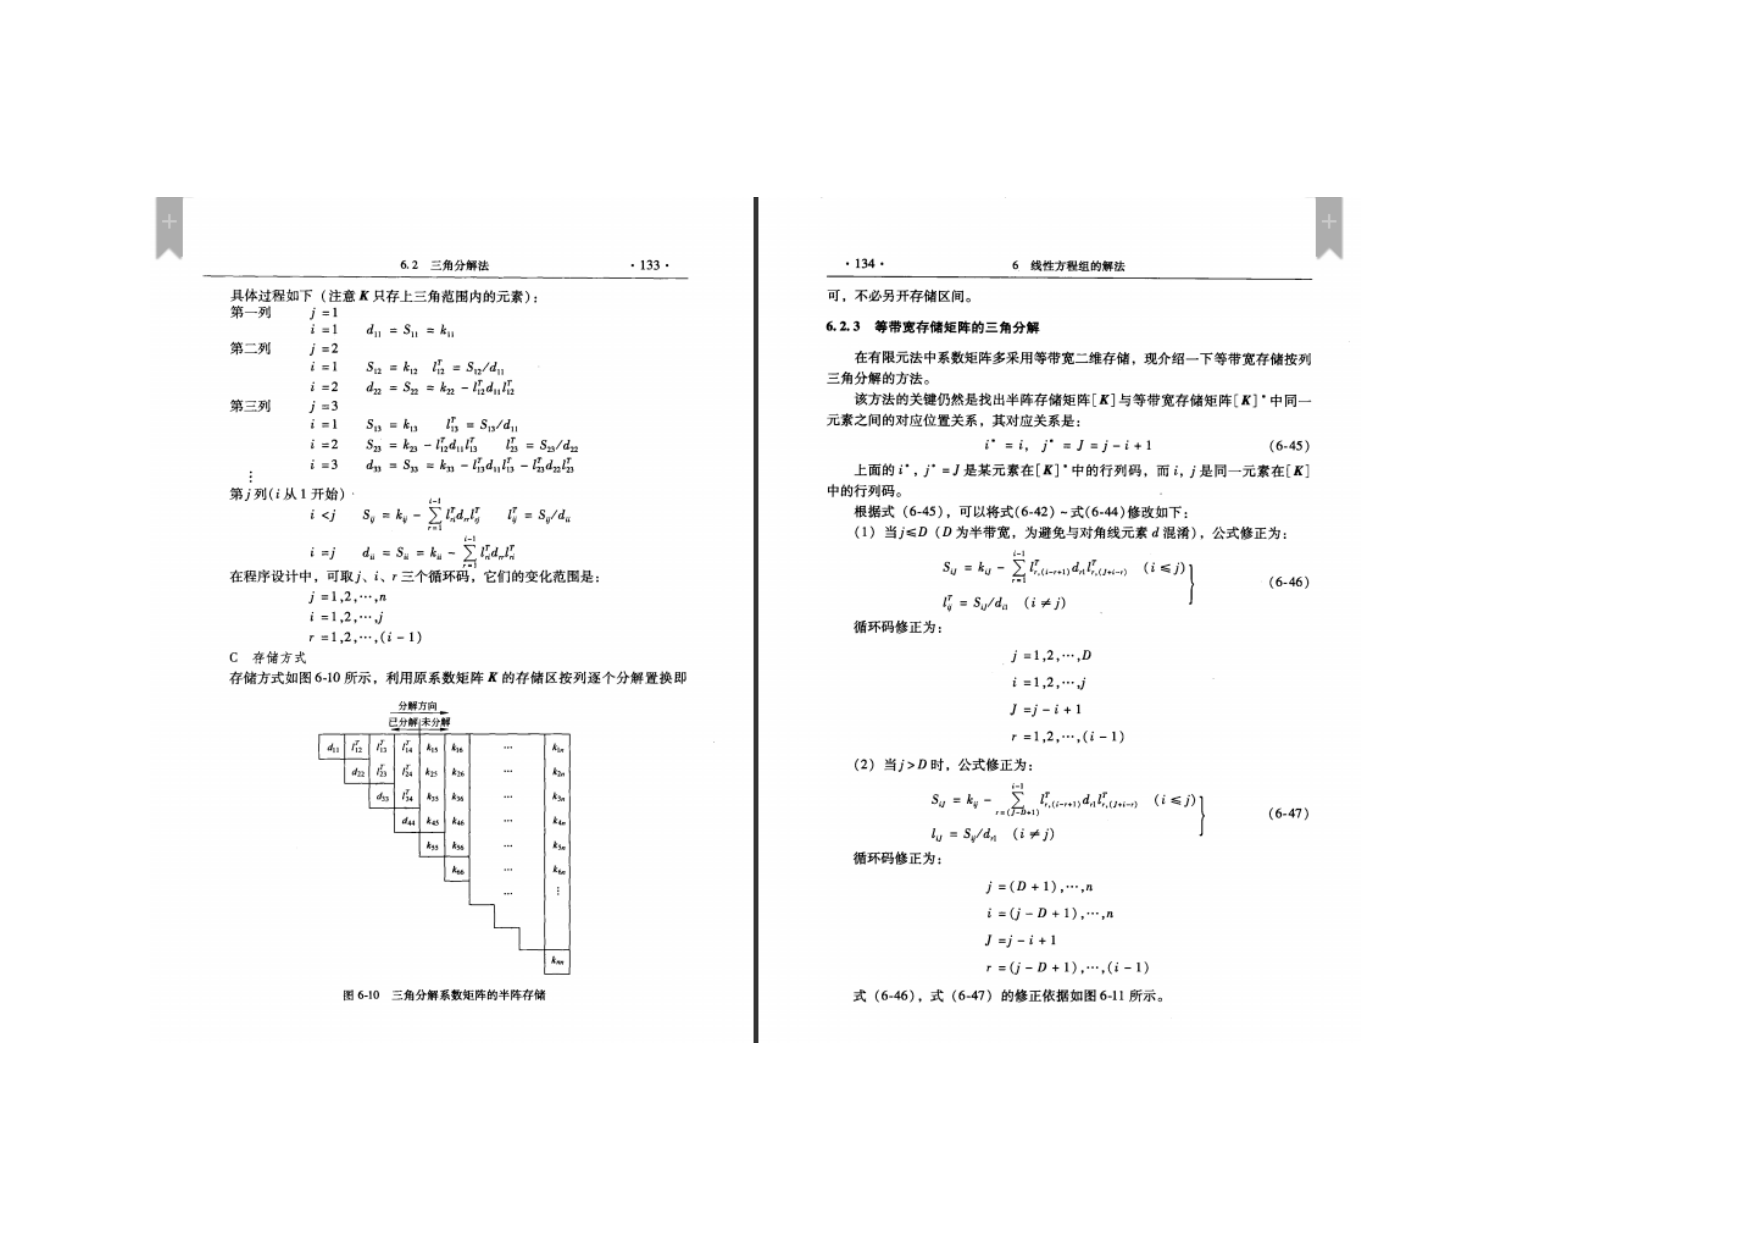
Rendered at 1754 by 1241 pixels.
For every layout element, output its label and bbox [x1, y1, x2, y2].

picture [150, 197, 1361, 1043]
